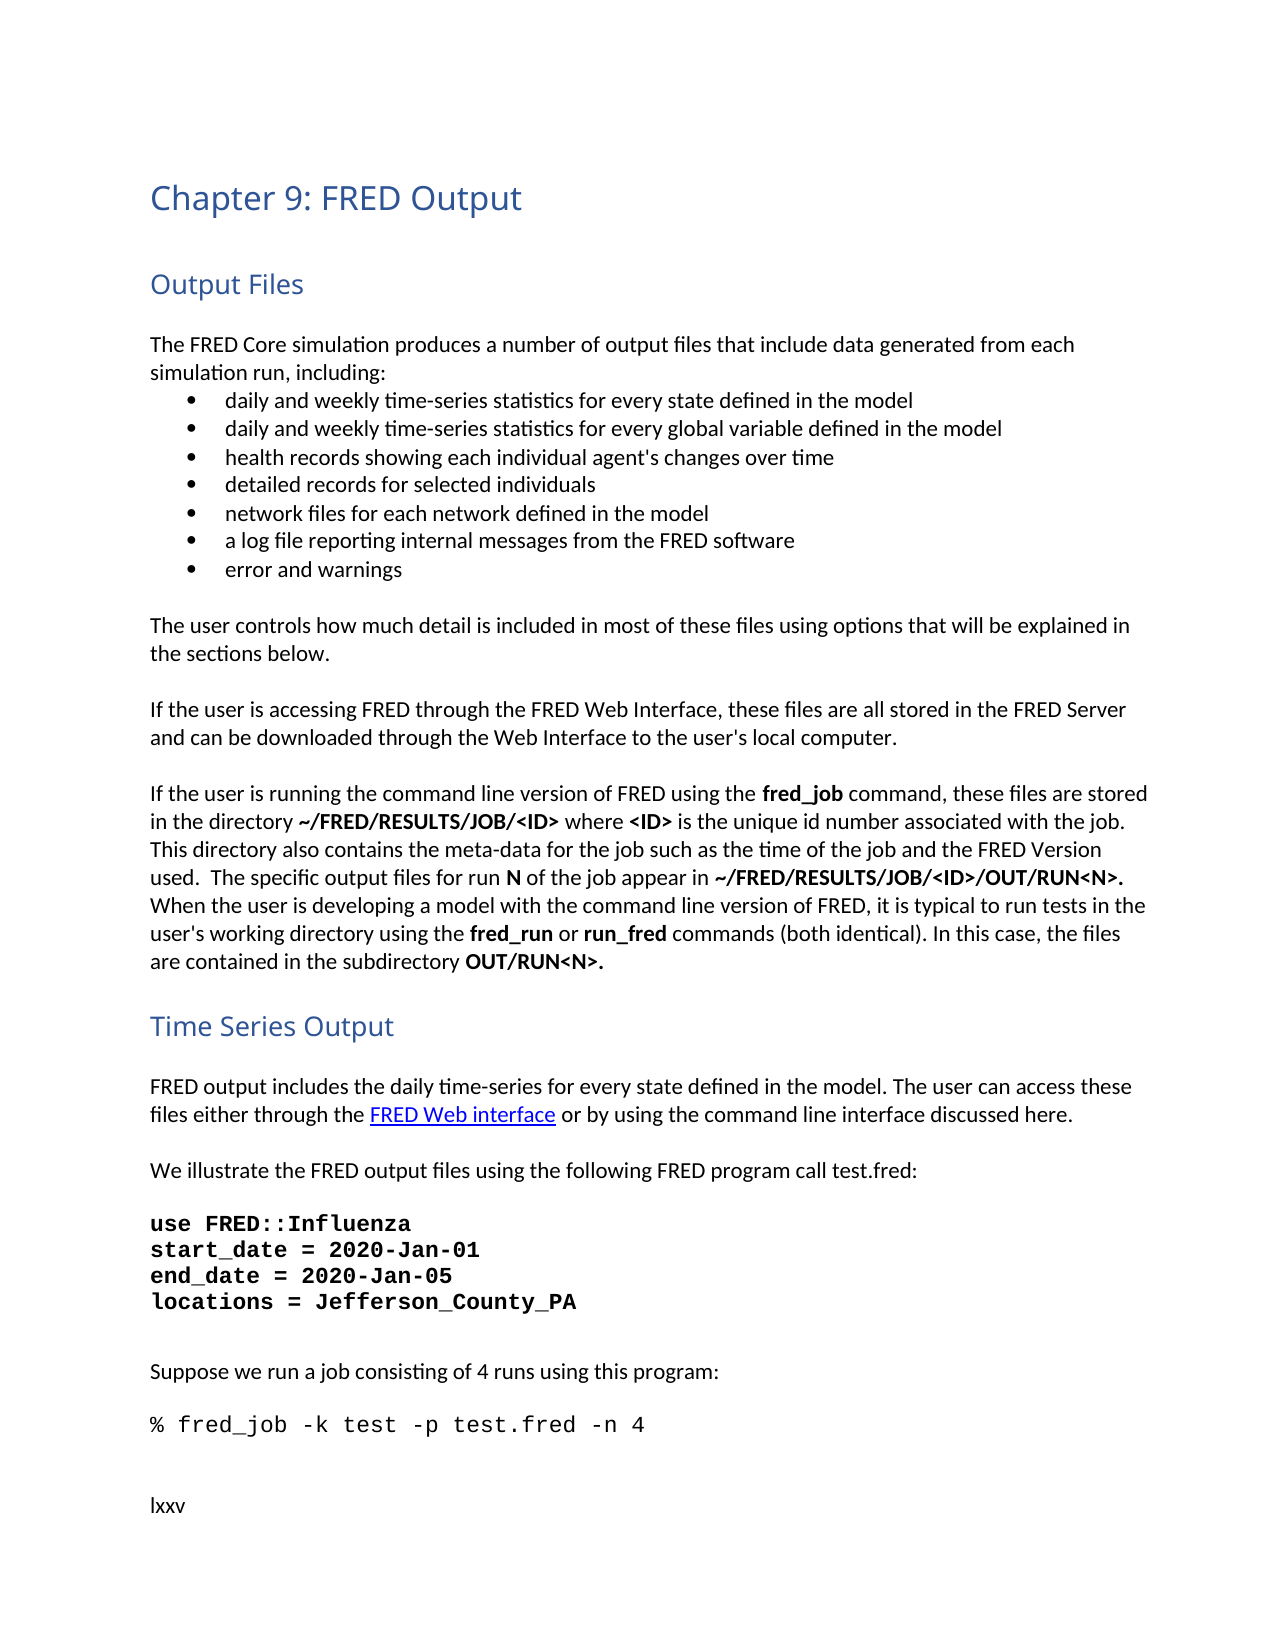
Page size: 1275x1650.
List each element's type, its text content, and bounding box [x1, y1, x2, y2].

text Suppose we run a job consisting of 4 runs using this program: [150, 1357, 1155, 1385]
text If the user is accessing FRED through the FRED Web Interface, these files are all stored in the FRED Server and can be downloaded through the Web Interface to the user's local computer. [150, 695, 1155, 751]
subtitle Chapter 9: FRED Output [150, 175, 1155, 220]
text locations = Jefferson_County_PA [150, 1290, 1155, 1316]
list a log file reporting internal messages from the FRED software [187, 527, 1155, 555]
list error and warnings [187, 555, 1155, 583]
list detailed records for selected individuals [187, 471, 1155, 499]
text start_date = 2020-Jan-01 [150, 1238, 1155, 1264]
text % fred_job -k test -p test.fred -n 4 [150, 1413, 1155, 1439]
list network files for each network defined in the model [187, 499, 1155, 527]
text The user controls how much detail is included in most of these files using options that will be explained in the sections below. [150, 611, 1155, 667]
text We illustrate the FRED output files using the following FRED program call test.fred: [150, 1156, 1155, 1184]
text end_date = 2020-Jan-05 [150, 1264, 1155, 1290]
text use FRED::Influenza [150, 1212, 1155, 1238]
text FRED output includes the daily time-series for every state defined in the model. The user can access these files either through the FRED Web interface or by using the command line interface discussed here. [150, 1072, 1155, 1128]
list daily and weekly time-series statistics for every global variable defined in the model [187, 414, 1155, 443]
list daily and weekly time-series statistics for every state defined in the model [187, 387, 1155, 414]
subtitle Time Series Output [150, 1007, 1155, 1044]
subtitle Output Files [150, 266, 1155, 302]
text If the user is running the command line version of FRED using the fred_job command, these files are stored in the directory ~/FRED/RESULTS/JOB/<ID> where <ID> is the unique id number associated with the job. This directory also contains the meta-data for the job such as the time of the job and the FRED Version used. The specific output files for run N of the job appear in ~/FRED/RESULTS/JOB/<ID>/OUT/RUN<N>. When the user is developing a model with the command line version of FRED, it is typical to run tests in the user's working directory using the fred_run or run_fred commands (both identical). In this case, the files are contained in the subdirectory OUT/RUN<N>. [150, 779, 1155, 975]
list health records showing each individual agent's changes over time [187, 443, 1155, 471]
text The FRED Core simulation produces a number of output files that include data generated from each simulation run, including: [150, 331, 1155, 387]
